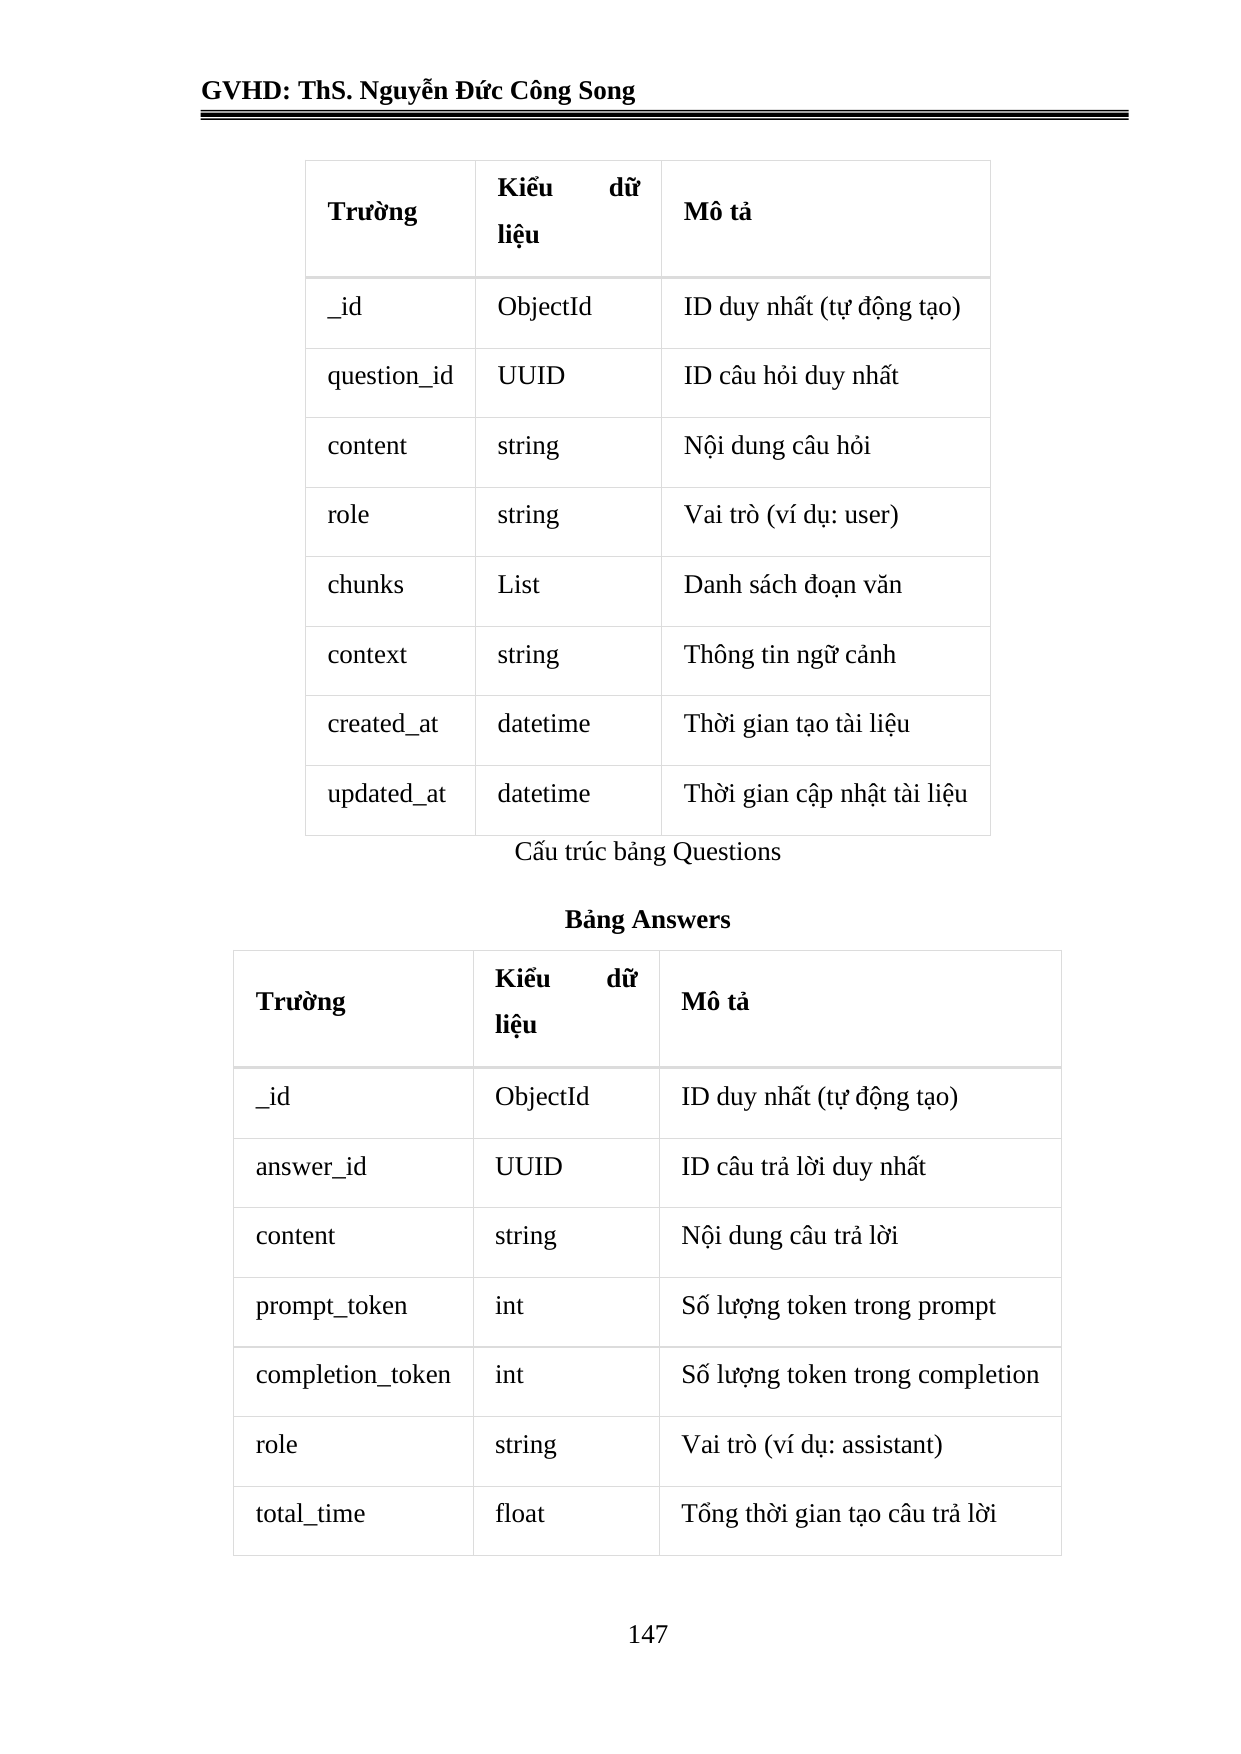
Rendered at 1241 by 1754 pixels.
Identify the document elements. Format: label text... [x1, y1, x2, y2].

table_cell Vai trò (ví dụ: assistant) [660, 1417, 1061, 1486]
text Bảng Answers [201, 903, 1094, 934]
table_cell UUID [474, 1139, 659, 1207]
table_header Mô tả [662, 161, 990, 276]
table_cell content [306, 418, 475, 487]
table_cell Thời gian tạo tài liệu [662, 696, 990, 765]
table_cell float [474, 1487, 659, 1555]
table_cell Tổng thời gian tạo câu trả lời [660, 1487, 1061, 1555]
table_header Mô tả [660, 951, 1061, 1066]
table_cell string [476, 627, 661, 695]
table_cell Thông tin ngữ cảnh [662, 627, 990, 695]
table_cell _id [306, 279, 475, 347]
table_cell content [234, 1208, 473, 1277]
table_cell Vai trò (ví dụ: user) [662, 488, 990, 556]
table_cell updated_at [306, 766, 475, 834]
table_header Trường [306, 161, 475, 276]
table_cell completion_token [234, 1348, 473, 1416]
table_cell created_at [306, 696, 475, 765]
table_cell ObjectId [476, 279, 661, 347]
table_cell string [476, 418, 661, 487]
table_cell total_time [234, 1487, 473, 1555]
table_cell datetime [476, 696, 661, 765]
table_cell role [306, 488, 475, 556]
table_cell Nội dung câu hỏi [662, 418, 990, 487]
table_cell List [476, 557, 661, 626]
text Cấu trúc bảng Questions [201, 836, 1094, 867]
table_cell answer_id [234, 1139, 473, 1207]
table_cell Nội dung câu trả lời [660, 1208, 1061, 1277]
table_cell _id [234, 1069, 473, 1138]
table_cell ID câu hỏi duy nhất [662, 349, 990, 417]
table_header Trường [234, 951, 473, 1066]
table_cell Số lượng token trong prompt [660, 1278, 1061, 1346]
table_cell datetime [476, 766, 661, 834]
table_cell prompt_token [234, 1278, 473, 1346]
table_cell UUID [476, 349, 661, 417]
table_cell ID duy nhất (tự động tạo) [660, 1069, 1061, 1138]
table_cell role [234, 1417, 473, 1486]
table_cell string [474, 1417, 659, 1486]
table_cell question_id [306, 349, 475, 417]
table_cell Thời gian cập nhật tài liệu [662, 766, 990, 834]
table_header Kiểu dữ liệu [474, 951, 659, 1066]
table_header Kiểu dữ liệu [476, 161, 661, 276]
table_cell string [476, 488, 661, 556]
table_cell ID duy nhất (tự động tạo) [662, 279, 990, 347]
table_cell int [474, 1278, 659, 1346]
table_cell int [474, 1348, 659, 1416]
table_cell context [306, 627, 475, 695]
table_cell Số lượng token trong completion [660, 1348, 1061, 1416]
table_cell ObjectId [474, 1069, 659, 1138]
table_cell string [474, 1208, 659, 1277]
table_cell chunks [306, 557, 475, 626]
table_cell ID câu trả lời duy nhất [660, 1139, 1061, 1207]
table_cell Danh sách đoạn văn [662, 557, 990, 626]
